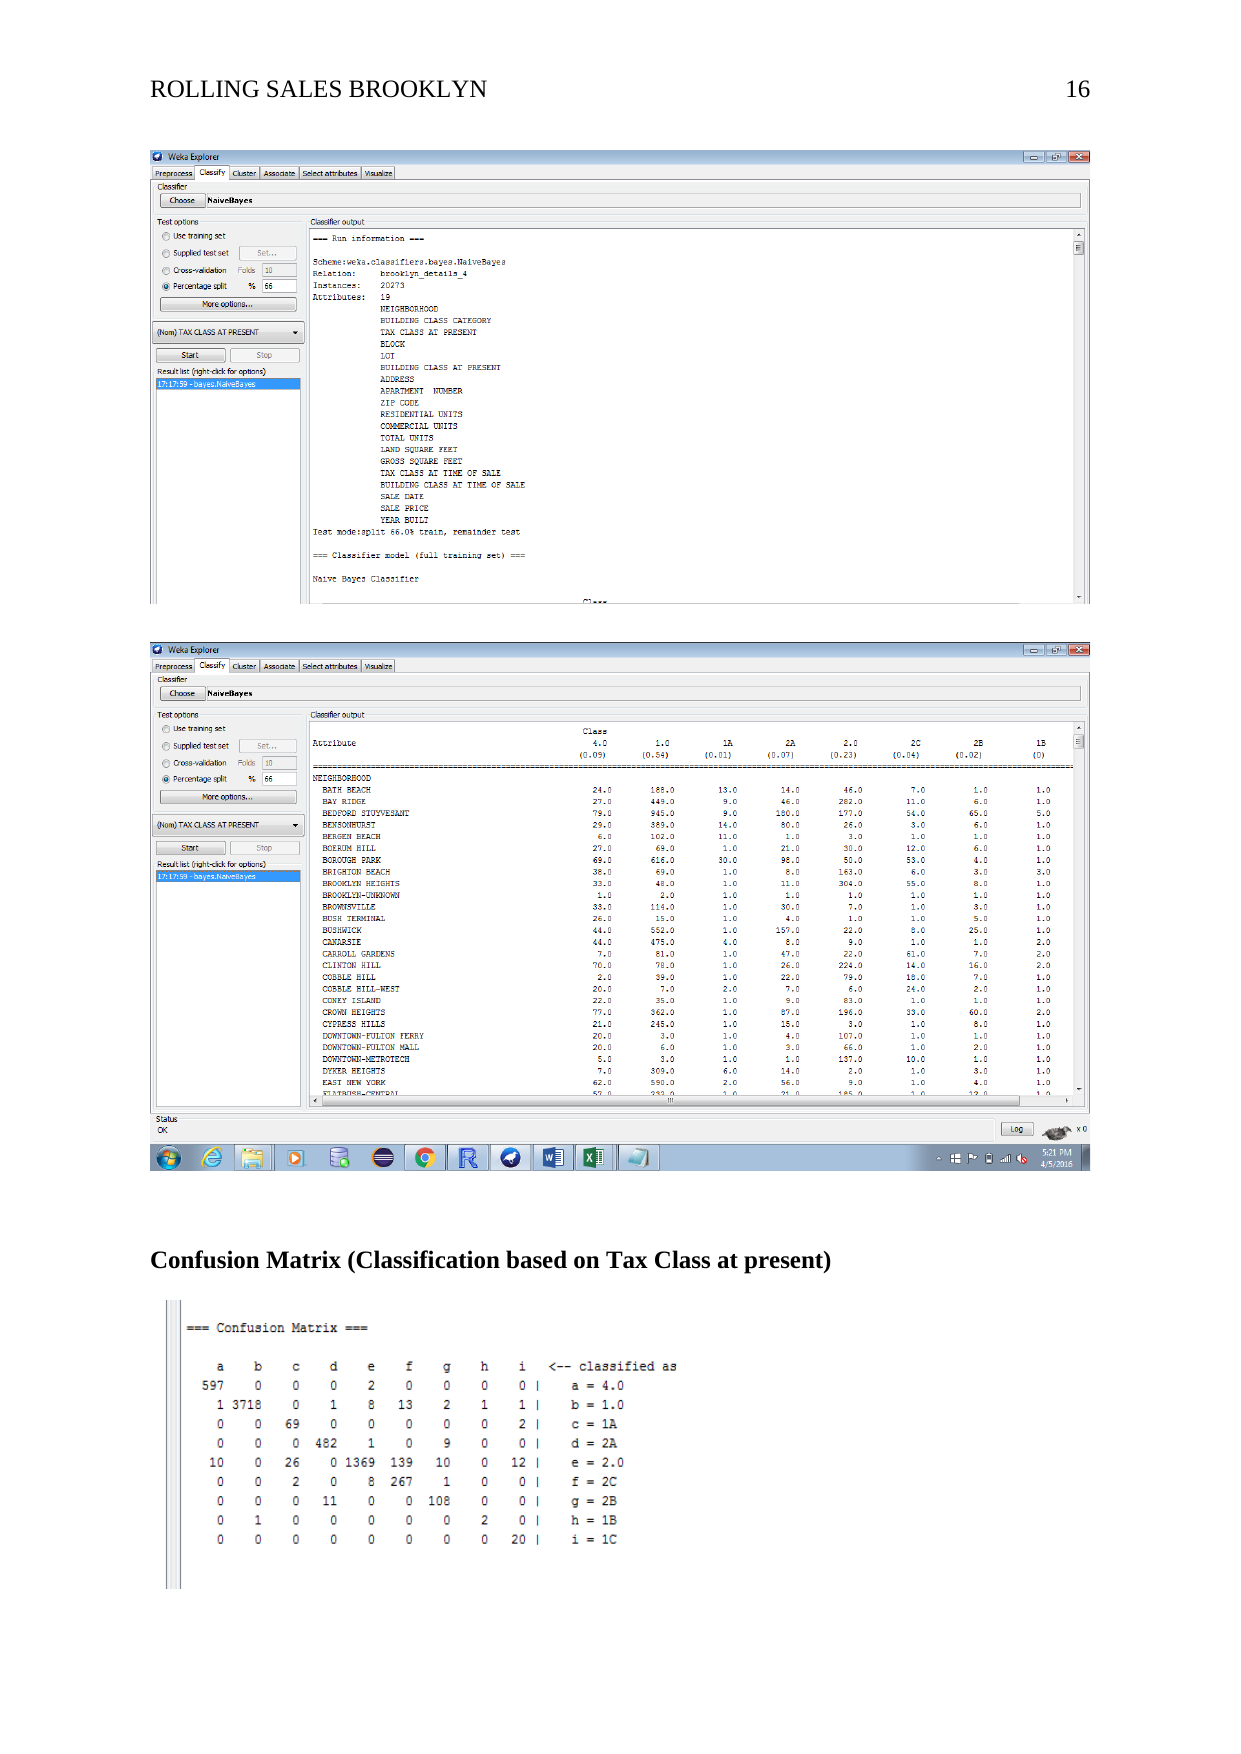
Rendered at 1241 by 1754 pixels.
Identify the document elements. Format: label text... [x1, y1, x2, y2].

picture [150, 1300, 855, 1589]
picture [150, 642, 1091, 1171]
picture [150, 150, 1091, 604]
text Confusion Matrix (Classification based on Tax Class at present) [150, 1245, 1090, 1274]
